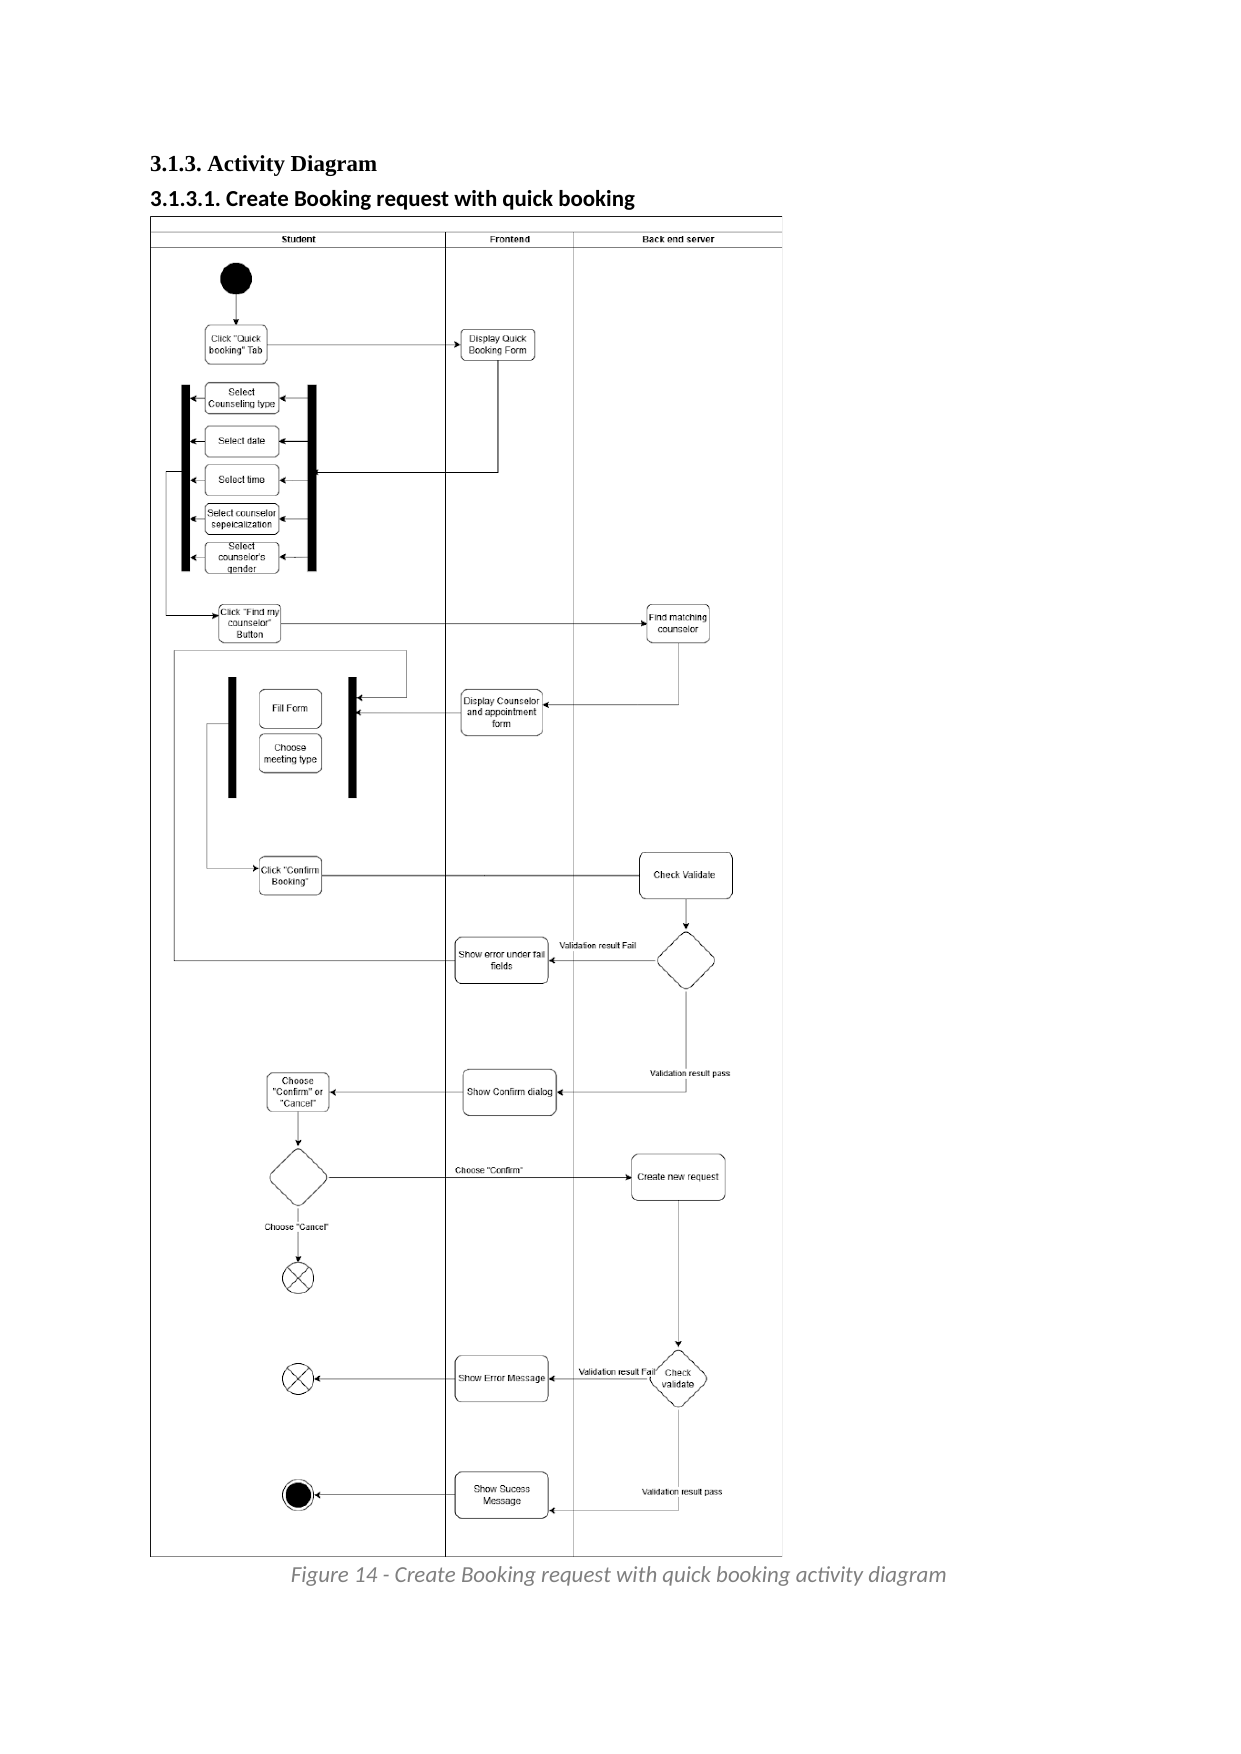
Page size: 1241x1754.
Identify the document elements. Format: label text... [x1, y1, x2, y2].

picture [150, 216, 783, 1557]
subtitle 3.1.3. Activity Diagram [150, 150, 1090, 176]
